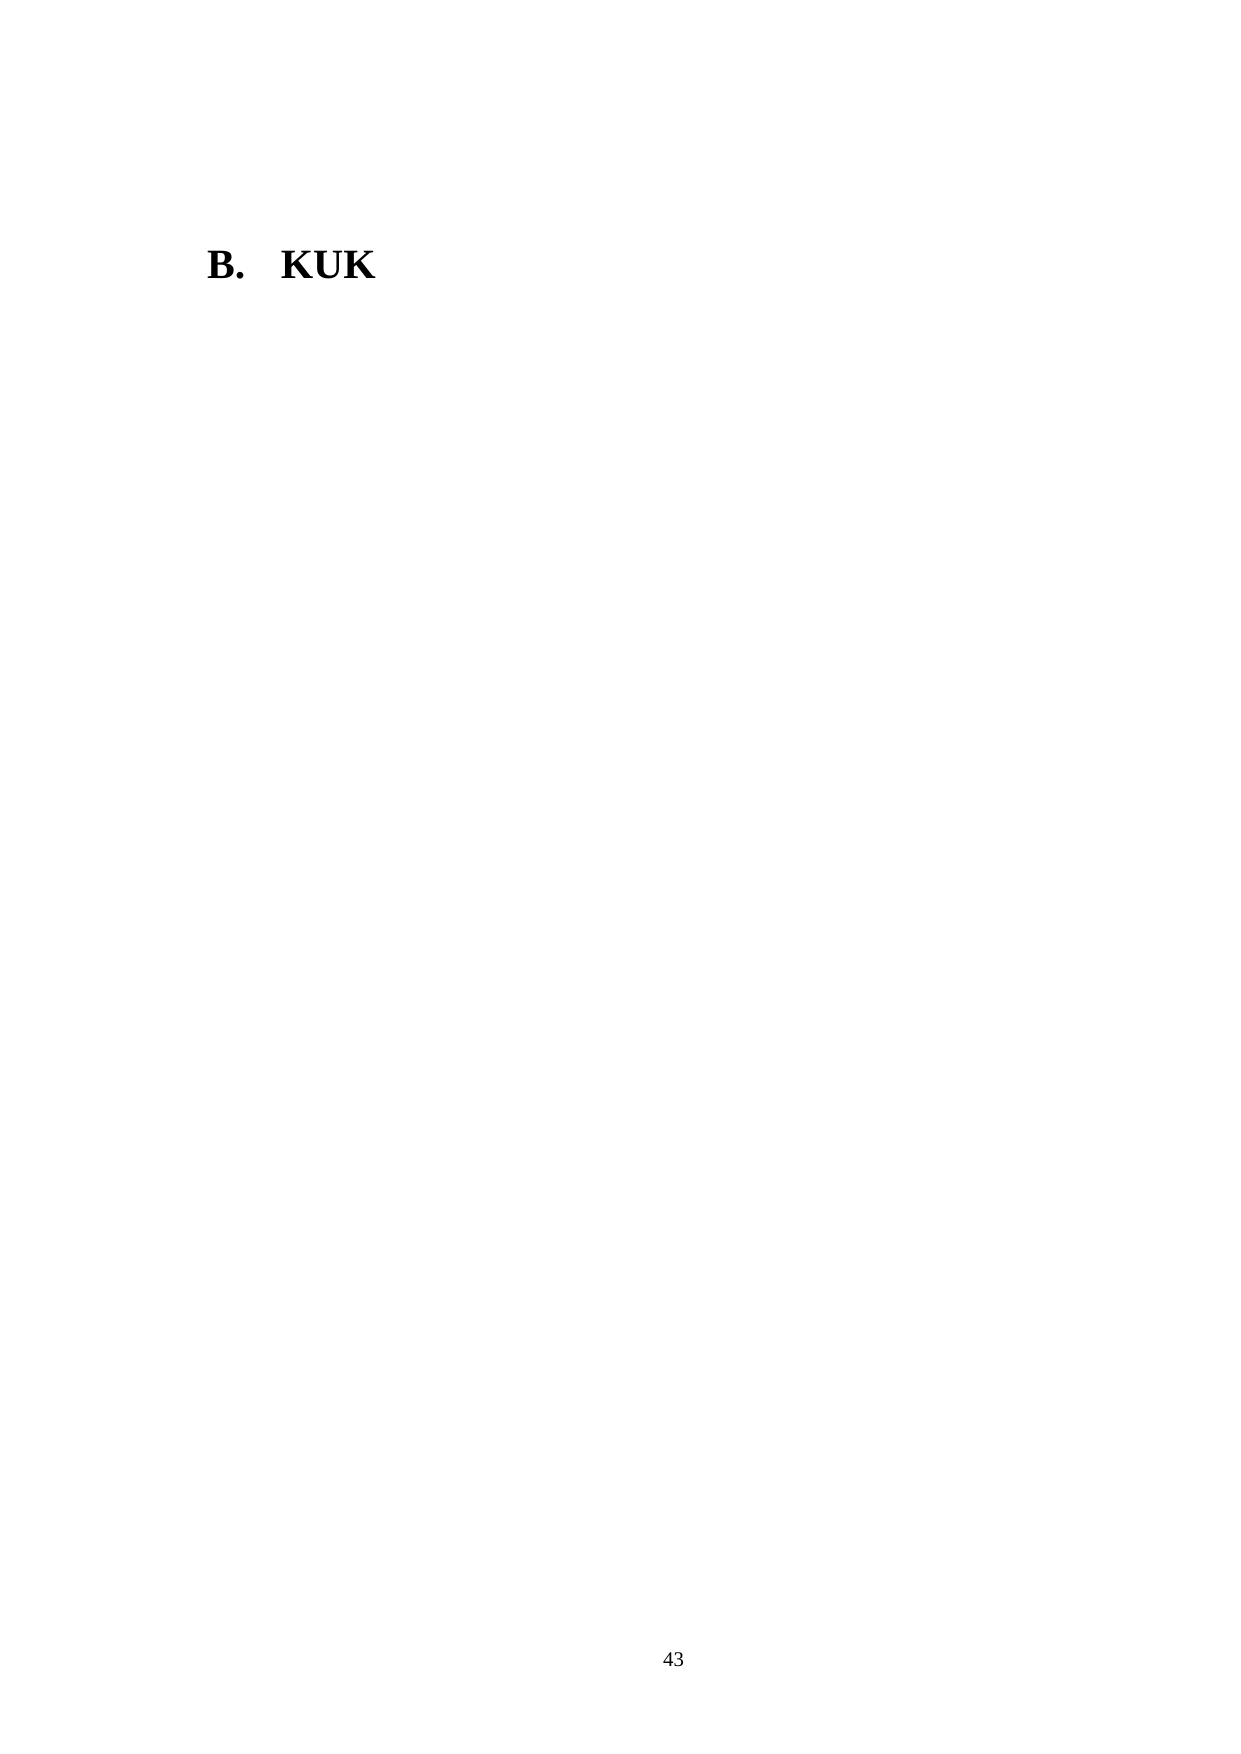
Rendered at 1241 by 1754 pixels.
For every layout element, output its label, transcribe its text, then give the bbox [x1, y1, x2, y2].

text kuk [207, 240, 1092, 288]
